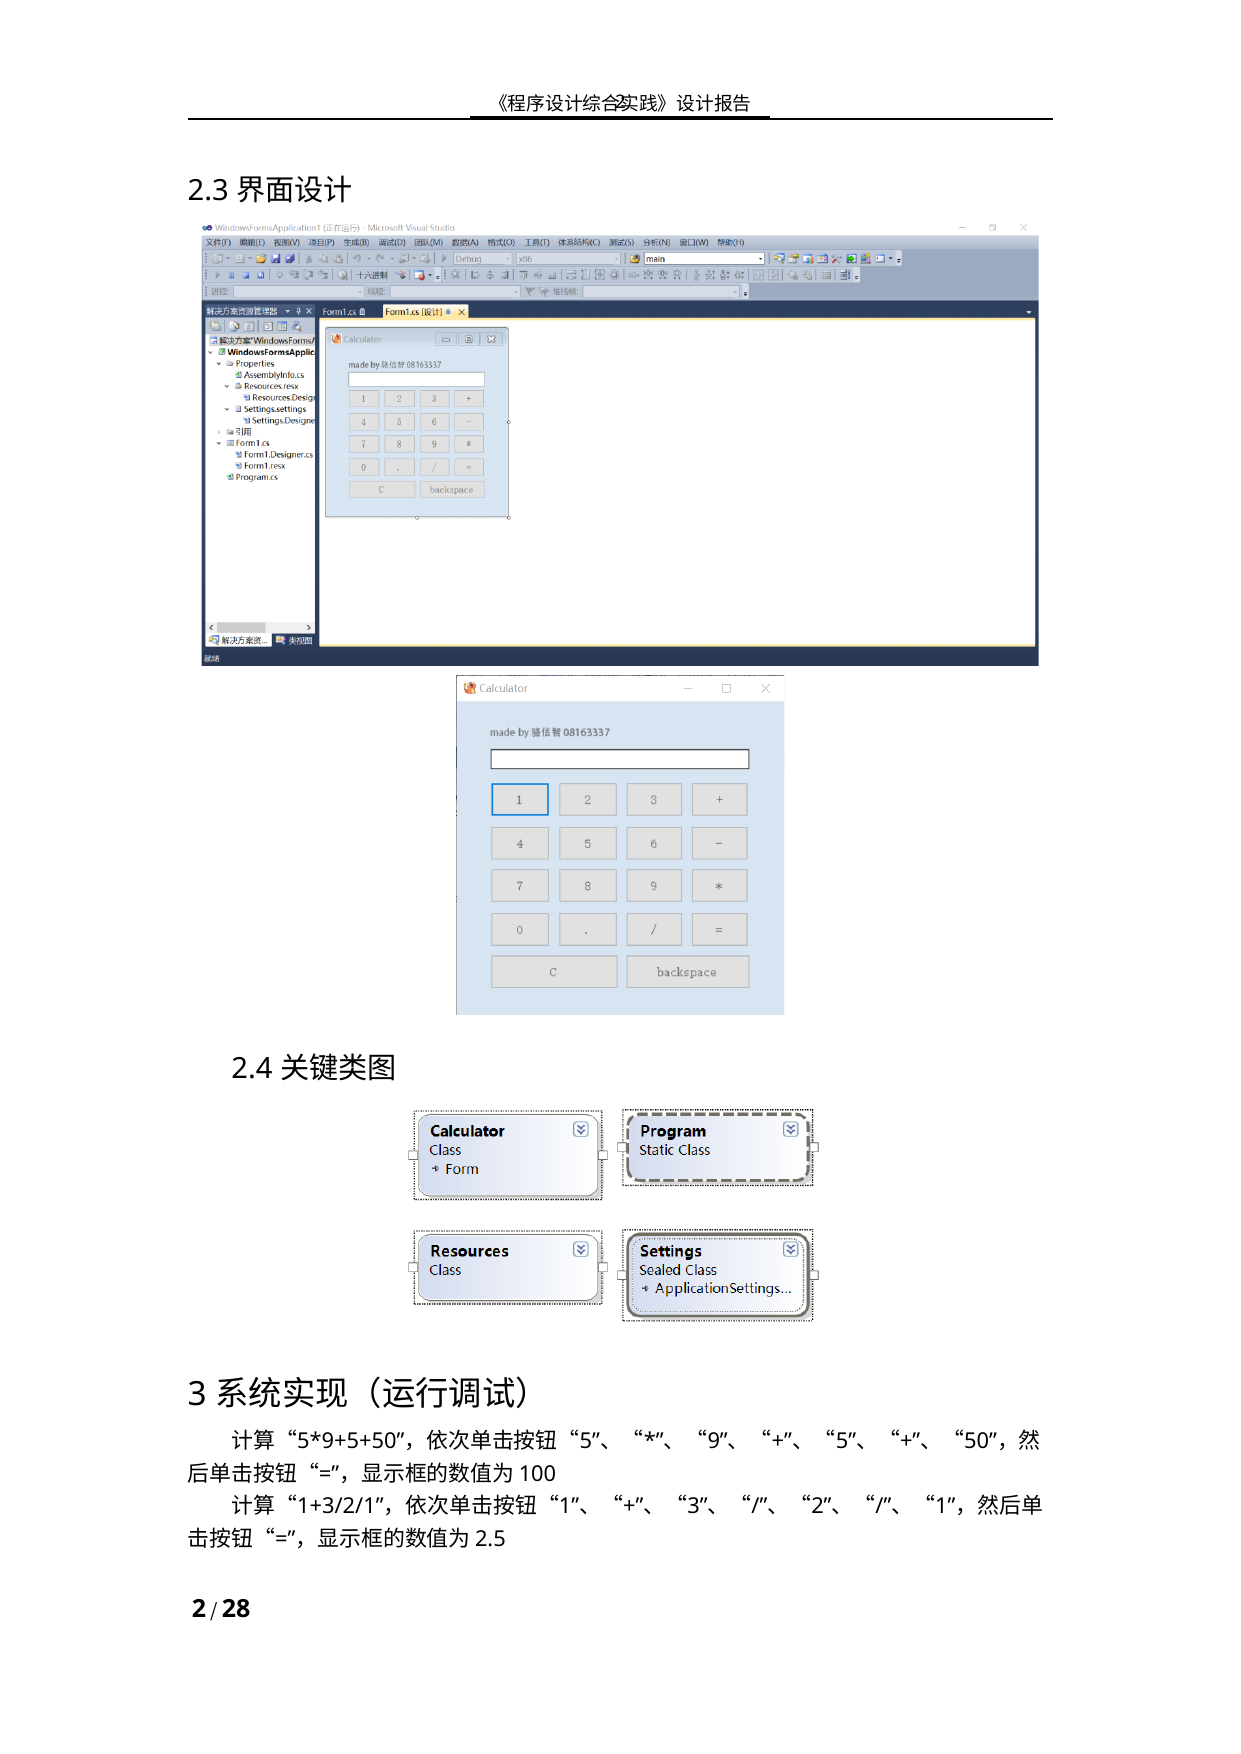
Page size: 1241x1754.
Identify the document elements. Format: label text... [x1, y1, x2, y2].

picture [201, 220, 1039, 666]
text 计算“5*9+5+50”，依次单击按钮“5”、“*”、“9”、“+”、“5”、“+”、“50”，然后单击按钮“=”，显示框的数值为100 [187, 1423, 1053, 1488]
picture [456, 675, 785, 1015]
text 2.3 界面设计 [187, 156, 1053, 221]
text 2.4 关键类图 [231, 1033, 1053, 1098]
text 计算“1+3/2/1”，依次单击按钮“1”、“+”、“3”、“/”、“2”、“/”、“1”，然后单击按钮“=”，显示框的数值为2.5 [187, 1488, 1053, 1553]
picture [400, 1098, 841, 1357]
text 3 系统实现（运行调试） [187, 1358, 1053, 1423]
